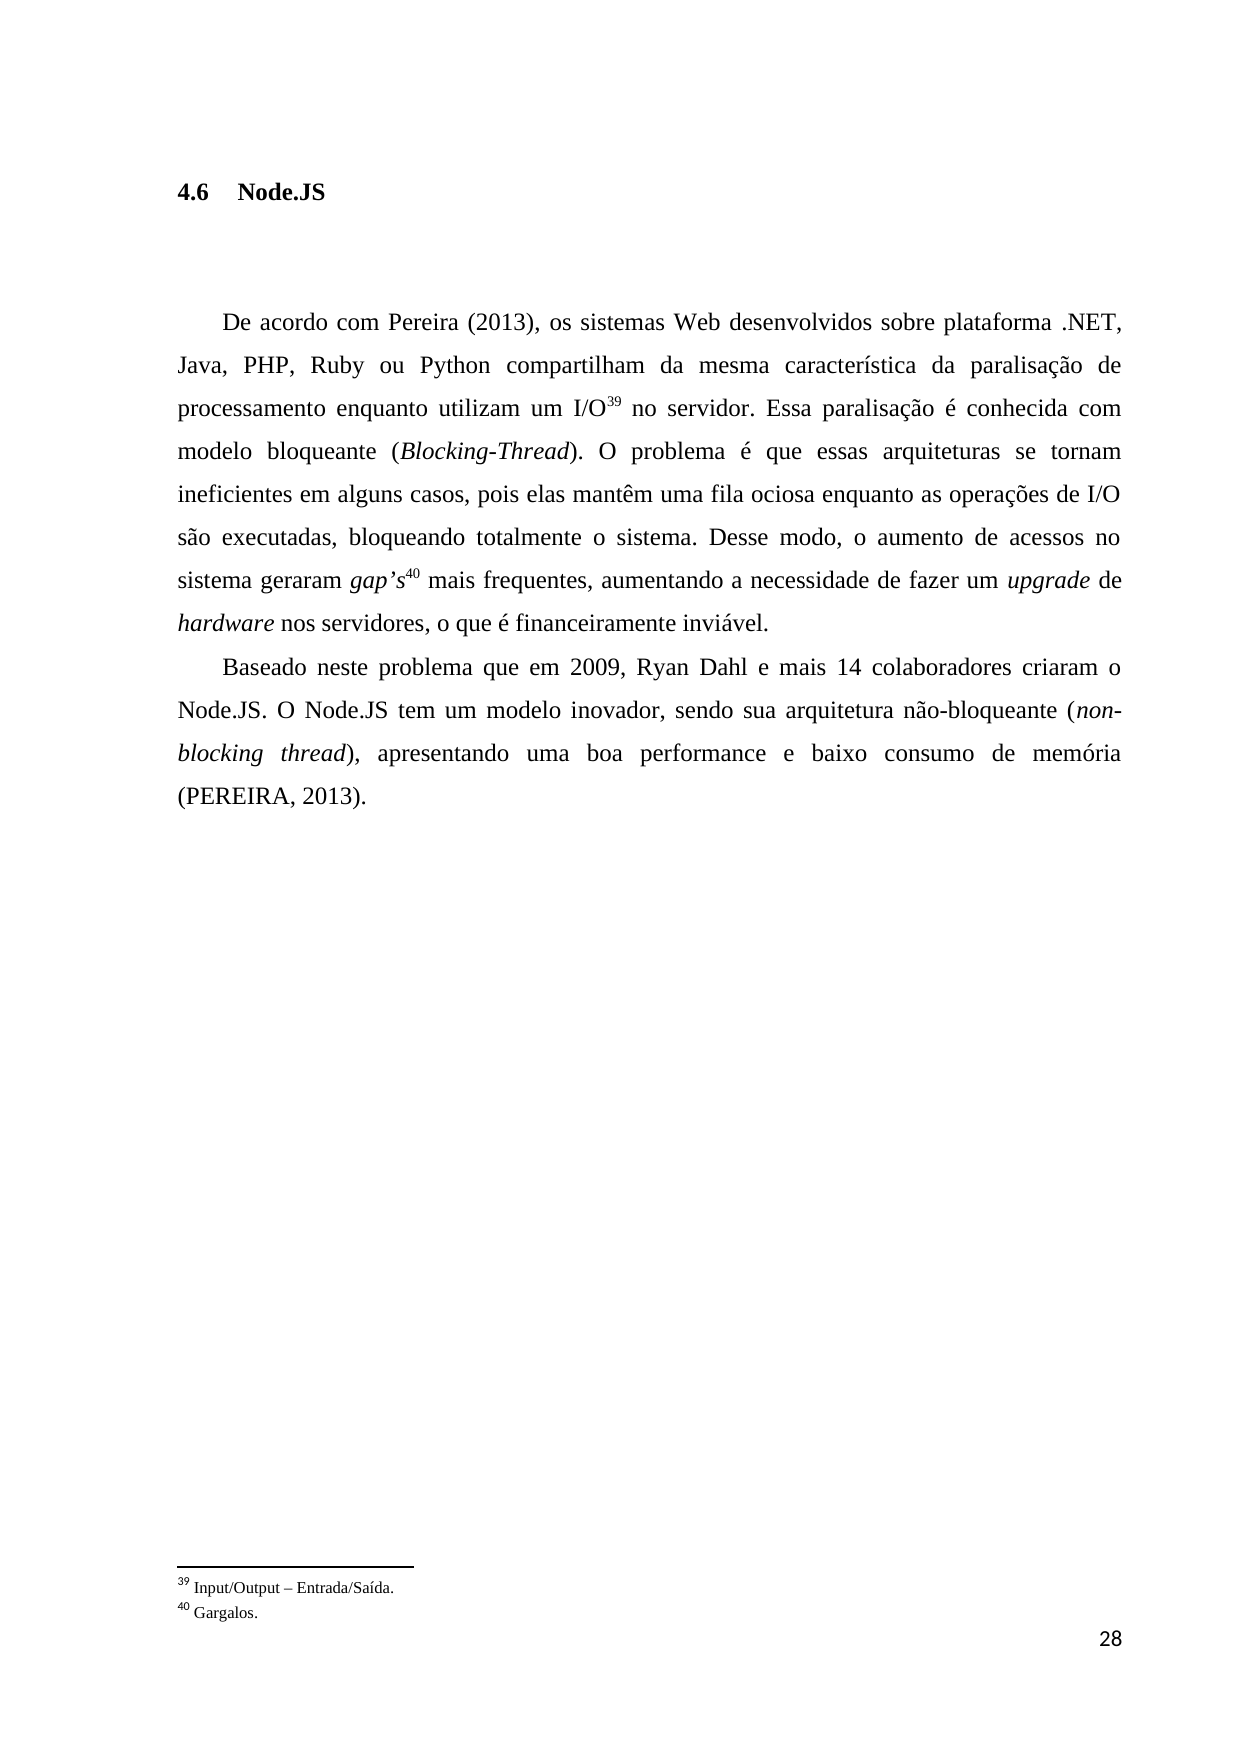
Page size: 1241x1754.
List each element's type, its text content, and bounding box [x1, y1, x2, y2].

text De acordo com Pereira (2013), os sistemas Web desenvolvidos sobre plataforma .NET, Java, PHP, Ruby ou Python compartilham da mesma característica da paralisação de processamento enquanto utilizam um I/O no servidor. Essa paralisação é conhecida com modelo bloqueante (Blocking-Thread). O problema é que essas arquiteturas se tornam ineficientes em alguns casos, pois elas mantêm uma fila ociosa enquanto as operações de I/O são executadas, bloqueando totalmente o sistema. Desse modo, o aumento de acessos no sistema geraram gap’s mais frequentes, aumentando a necessidade de fazer um upgrade de hardware nos servidores, o que é financeiramente inviável. [177, 307, 1122, 637]
subtitle Node.JS [177, 177, 1122, 206]
text Baseado neste problema que em 2009, Ryan Dahl e mais 14 colaboradores criaram o Node.JS. O Node.JS tem um modelo inovador, sendo sua arquitetura não-bloqueante (non-blocking thread), apresentando uma boa performance e baixo consumo de memória (PEREIRA, 2013). [177, 652, 1122, 810]
